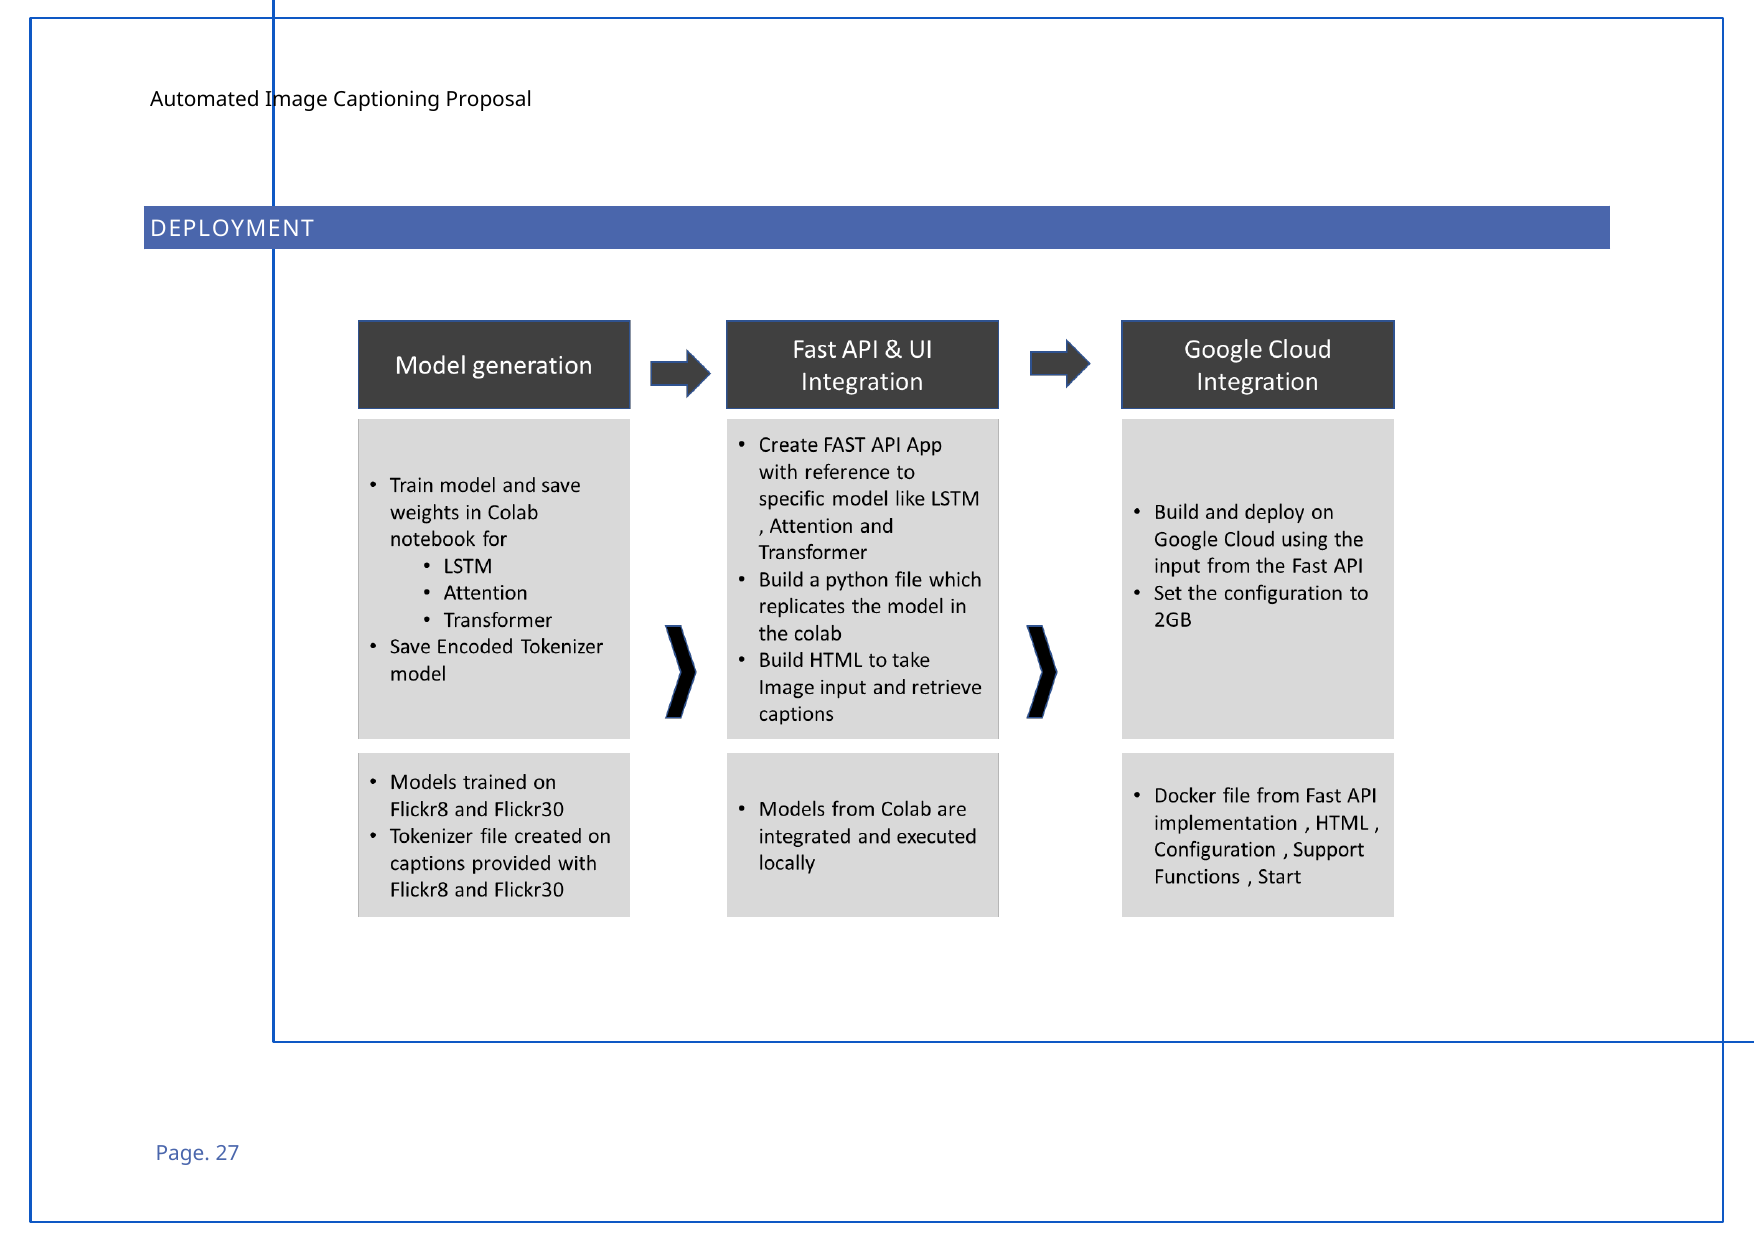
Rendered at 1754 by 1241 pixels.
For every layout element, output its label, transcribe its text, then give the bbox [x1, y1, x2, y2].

picture [356, 320, 1398, 917]
subtitle Deployment [150, 212, 1604, 243]
